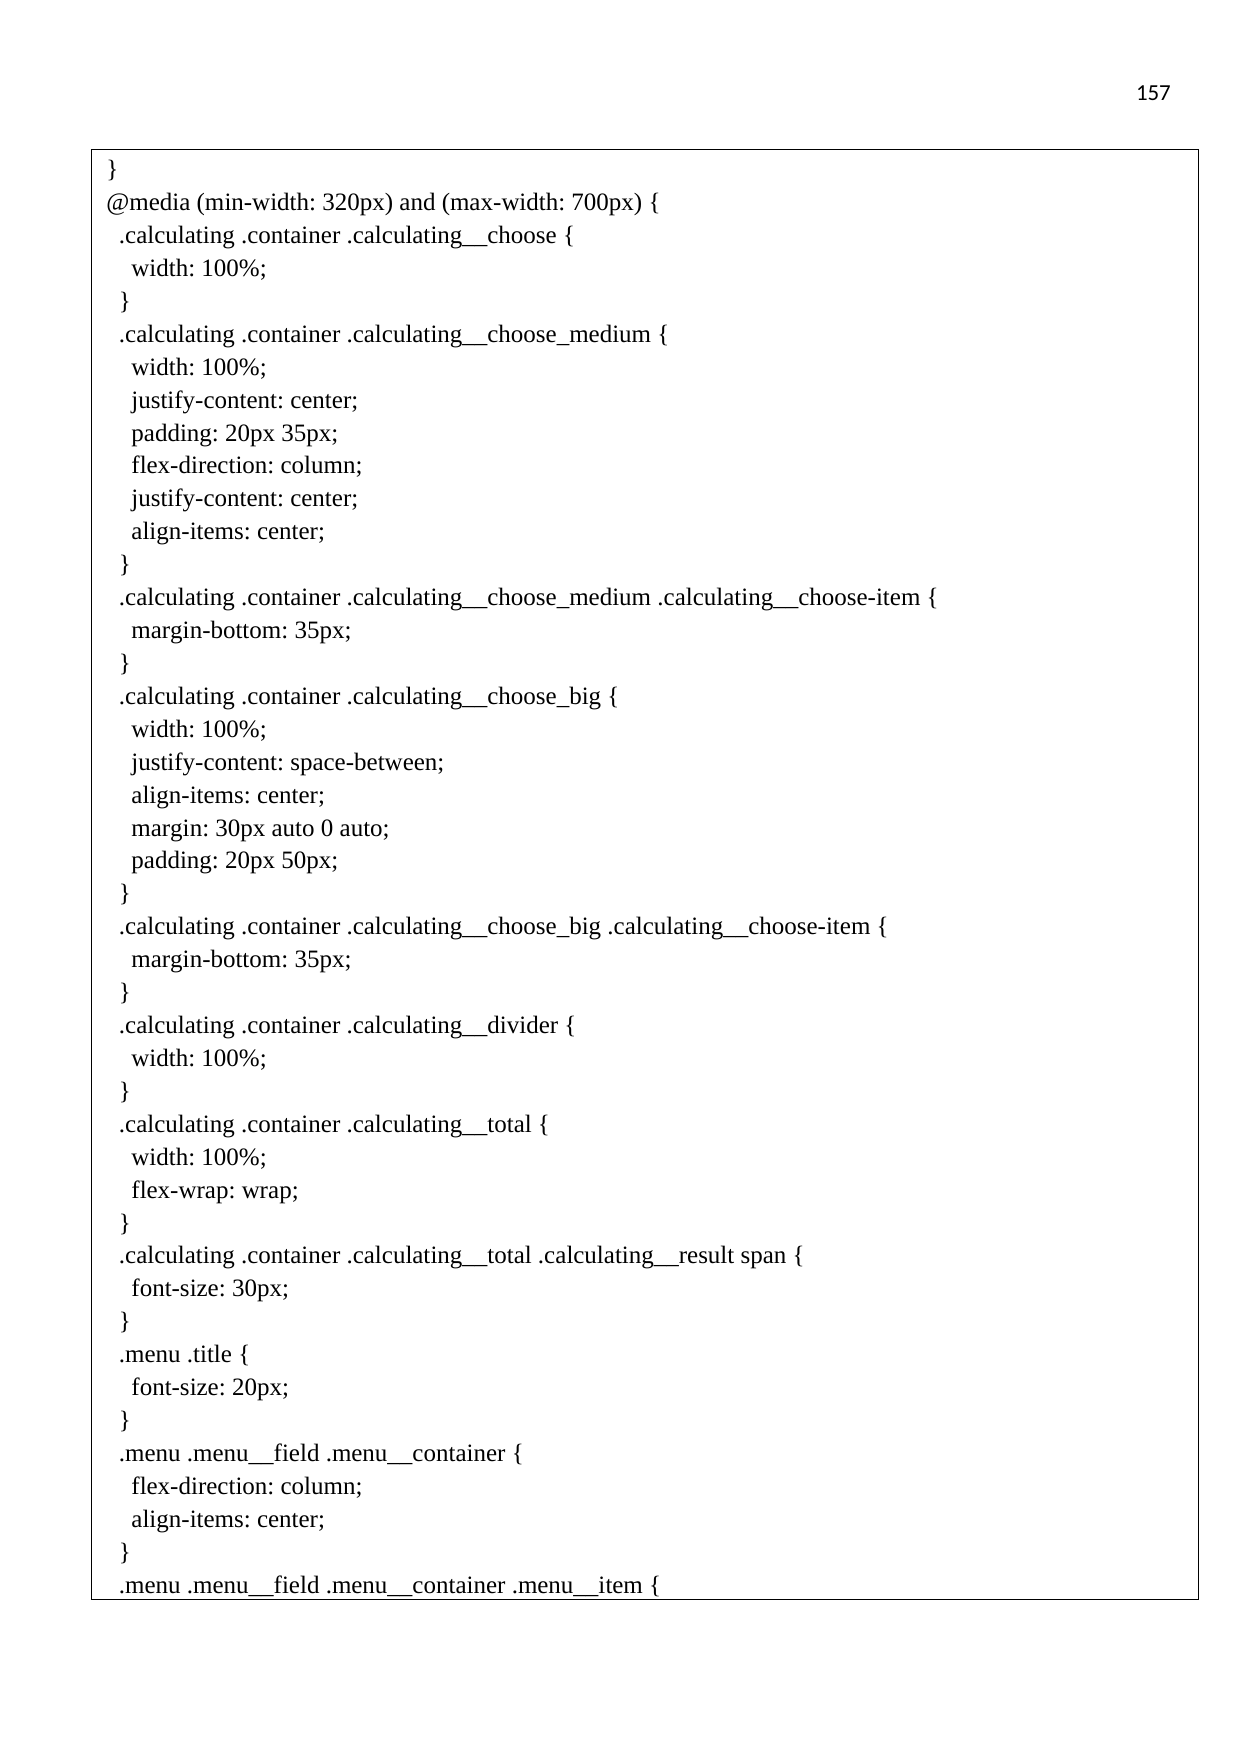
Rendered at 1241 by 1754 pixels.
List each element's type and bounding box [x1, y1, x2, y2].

table_header [92, 150, 1198, 1598]
